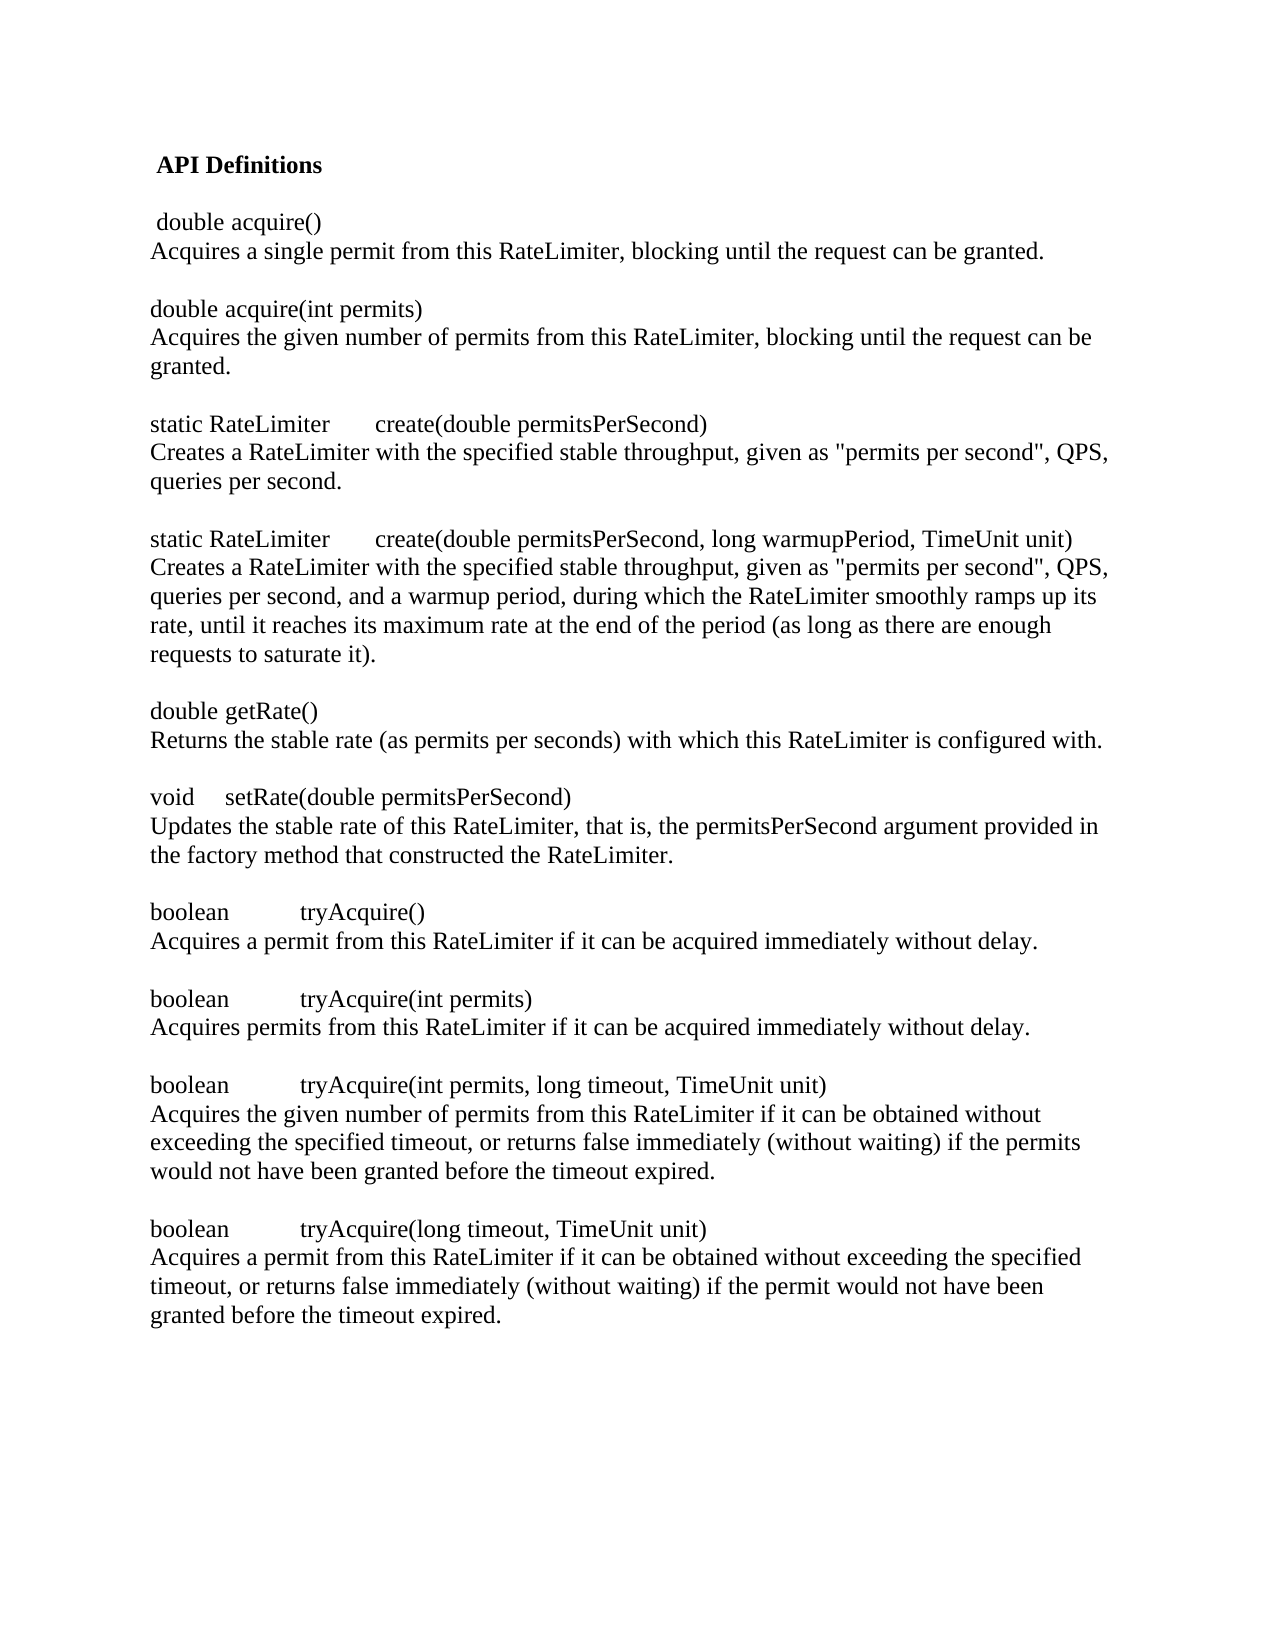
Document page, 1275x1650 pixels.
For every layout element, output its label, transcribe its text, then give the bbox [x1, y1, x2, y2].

text Acquires a permit from this RateLimiter if it can be obtained without exceeding the specified timeout, or returns false immediately (without waiting) if the permit would not have been granted before the timeout expired. [150, 1242, 1125, 1329]
text Acquires the given number of permits from this RateLimiter if it can be obtained without exceeding the specified timeout, or returns false immediately (without waiting) if the permits would not have been granted before the timeout expired. [150, 1099, 1125, 1185]
text Returns the stable rate (as permits per seconds) with which this RateLimiter is configured with. [150, 725, 1125, 754]
text static RateLimiter create(double permitsPerSecond, long warmupPeriod, TimeUnit unit) [150, 524, 1125, 552]
text Acquires a permit from this RateLimiter if it can be acquired immediately without delay. [150, 926, 1125, 955]
text Acquires a single permit from this RateLimiter, blocking until the request can be granted. [150, 236, 1125, 265]
text boolean tryAcquire(long timeout, TimeUnit unit) [150, 1214, 1125, 1242]
text static RateLimiter create(double permitsPerSecond) [150, 409, 1125, 437]
text double acquire() [150, 207, 1125, 236]
text Updates the stable rate of this RateLimiter, that is, the permitsPerSecond argument provided in the factory method that constructed the RateLimiter. [150, 811, 1125, 869]
text void setRate(double permitsPerSecond) [150, 782, 1125, 811]
text Acquires the given number of permits from this RateLimiter, blocking until the request can be granted. [150, 322, 1125, 380]
text boolean tryAcquire() [150, 897, 1125, 926]
text Creates a RateLimiter with the specified stable throughput, given as "permits per second", QPS, queries per second. [150, 437, 1125, 495]
text API Definitions [150, 150, 1125, 179]
text boolean tryAcquire(int permits) [150, 984, 1125, 1012]
text double acquire(int permits) [150, 294, 1125, 322]
text Creates a RateLimiter with the specified stable throughput, given as "permits per second", QPS, queries per second, and a warmup period, during which the RateLimiter smoothly ramps up its rate, until it reaches its maximum rate at the end of the period (as long as there are enough requests to saturate it). [150, 552, 1125, 667]
text boolean tryAcquire(int permits, long timeout, TimeUnit unit) [150, 1070, 1125, 1099]
text double getRate() [150, 696, 1125, 725]
text Acquires permits from this RateLimiter if it can be acquired immediately without delay. [150, 1012, 1125, 1041]
